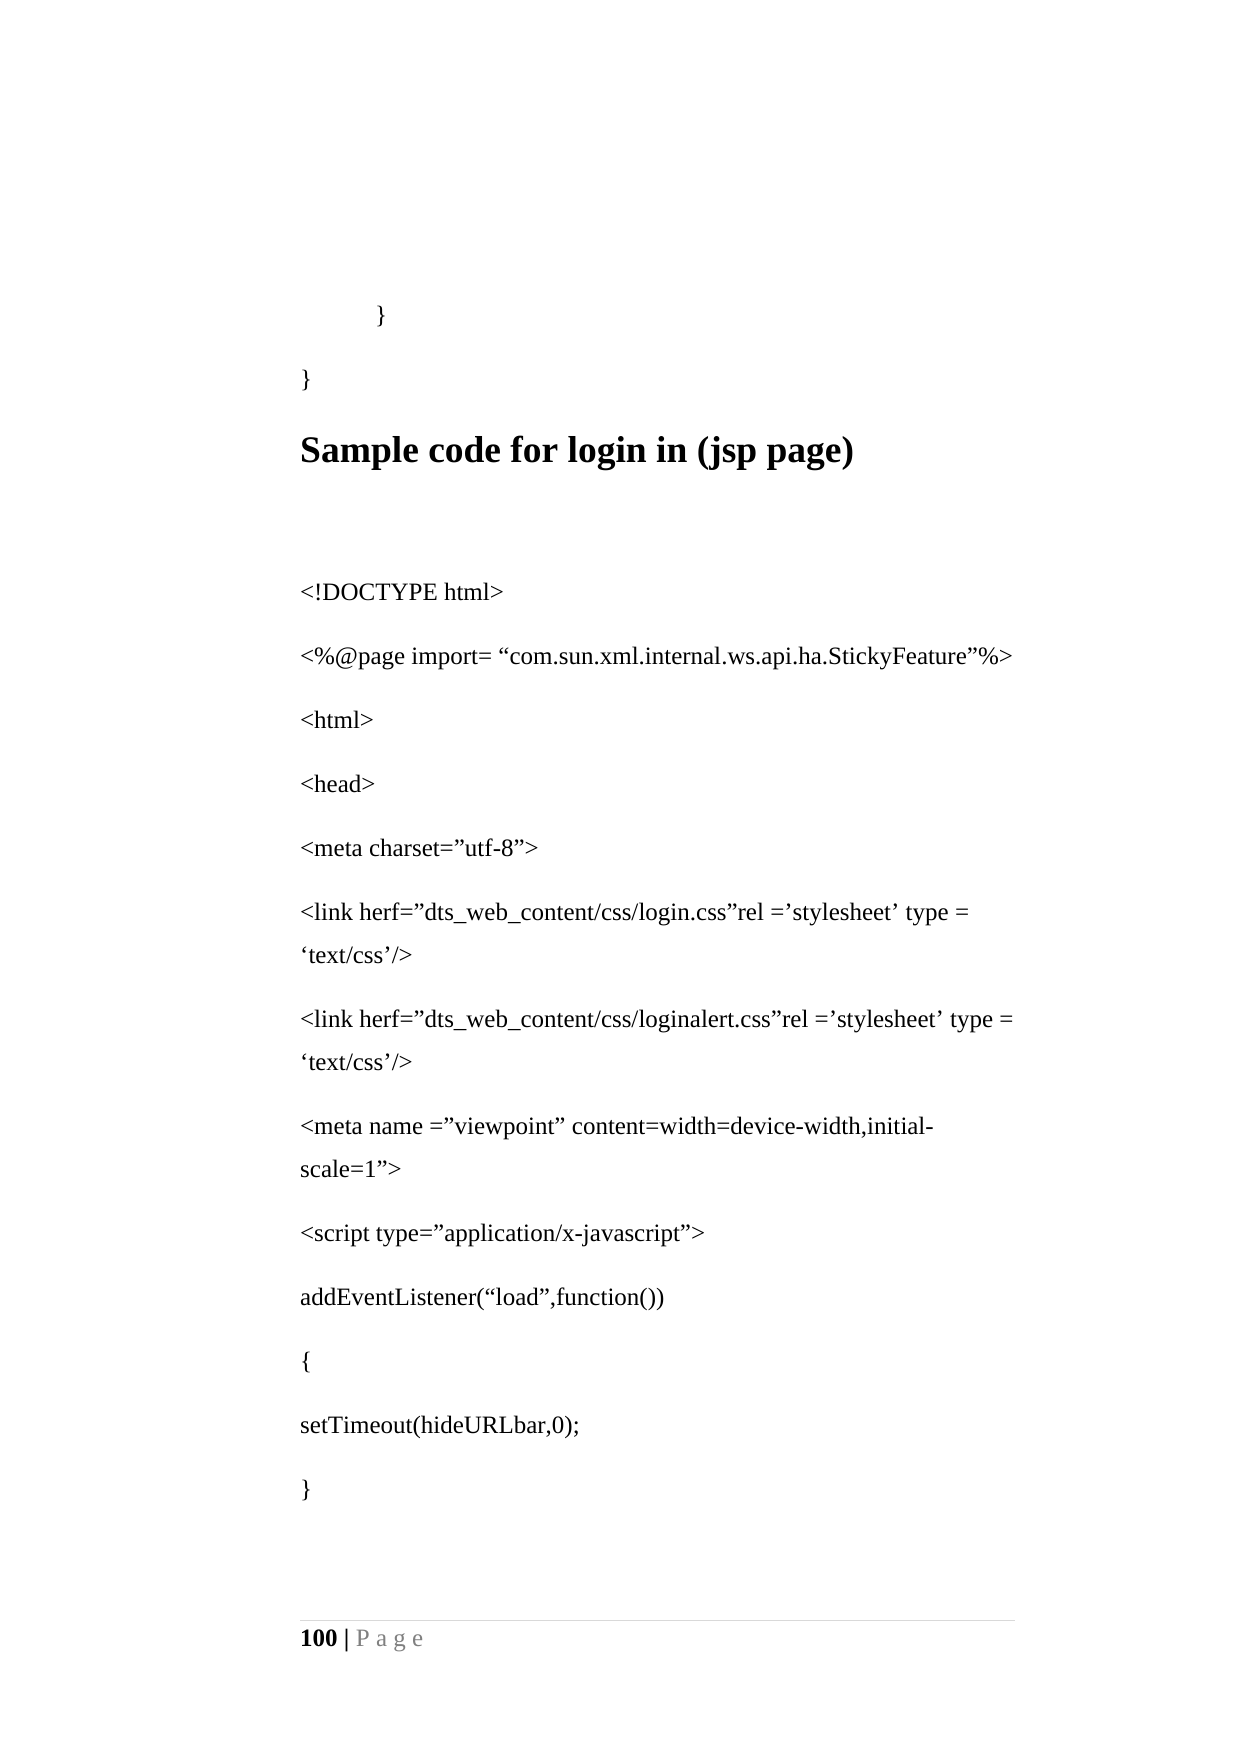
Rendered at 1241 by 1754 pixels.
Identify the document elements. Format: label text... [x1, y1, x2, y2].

text <script type=”application/x-javascript”> [300, 1218, 1015, 1247]
text { [300, 1346, 1015, 1375]
text setTimeout(hideURLbar,0); [300, 1410, 1015, 1439]
text } [300, 300, 1015, 329]
text <!DOCTYPE html> [300, 577, 1015, 606]
text <link herf=”dts_web_content/css/login.css”rel =’stylesheet’ type = ‘text/css’/> [300, 897, 1015, 969]
text <meta name =”viewpoint” content=width=device-width,initial-scale=1”> [300, 1111, 1015, 1183]
text } [300, 1474, 1015, 1503]
text <html> [300, 705, 1015, 734]
text <meta charset=”utf-8”> [300, 833, 1015, 862]
text addEventListener(“load”,function()) [300, 1282, 1015, 1311]
text <%@page import= “com.sun.xml.internal.ws.api.ha.StickyFeature”%> [300, 641, 1015, 670]
text <head> [300, 769, 1015, 798]
text <link herf=”dts_web_content/css/loginalert.css”rel =’stylesheet’ type = ‘text/css’/> [300, 1004, 1015, 1076]
text } [300, 364, 1015, 393]
text Sample code for login in (jsp page) [300, 428, 1015, 471]
